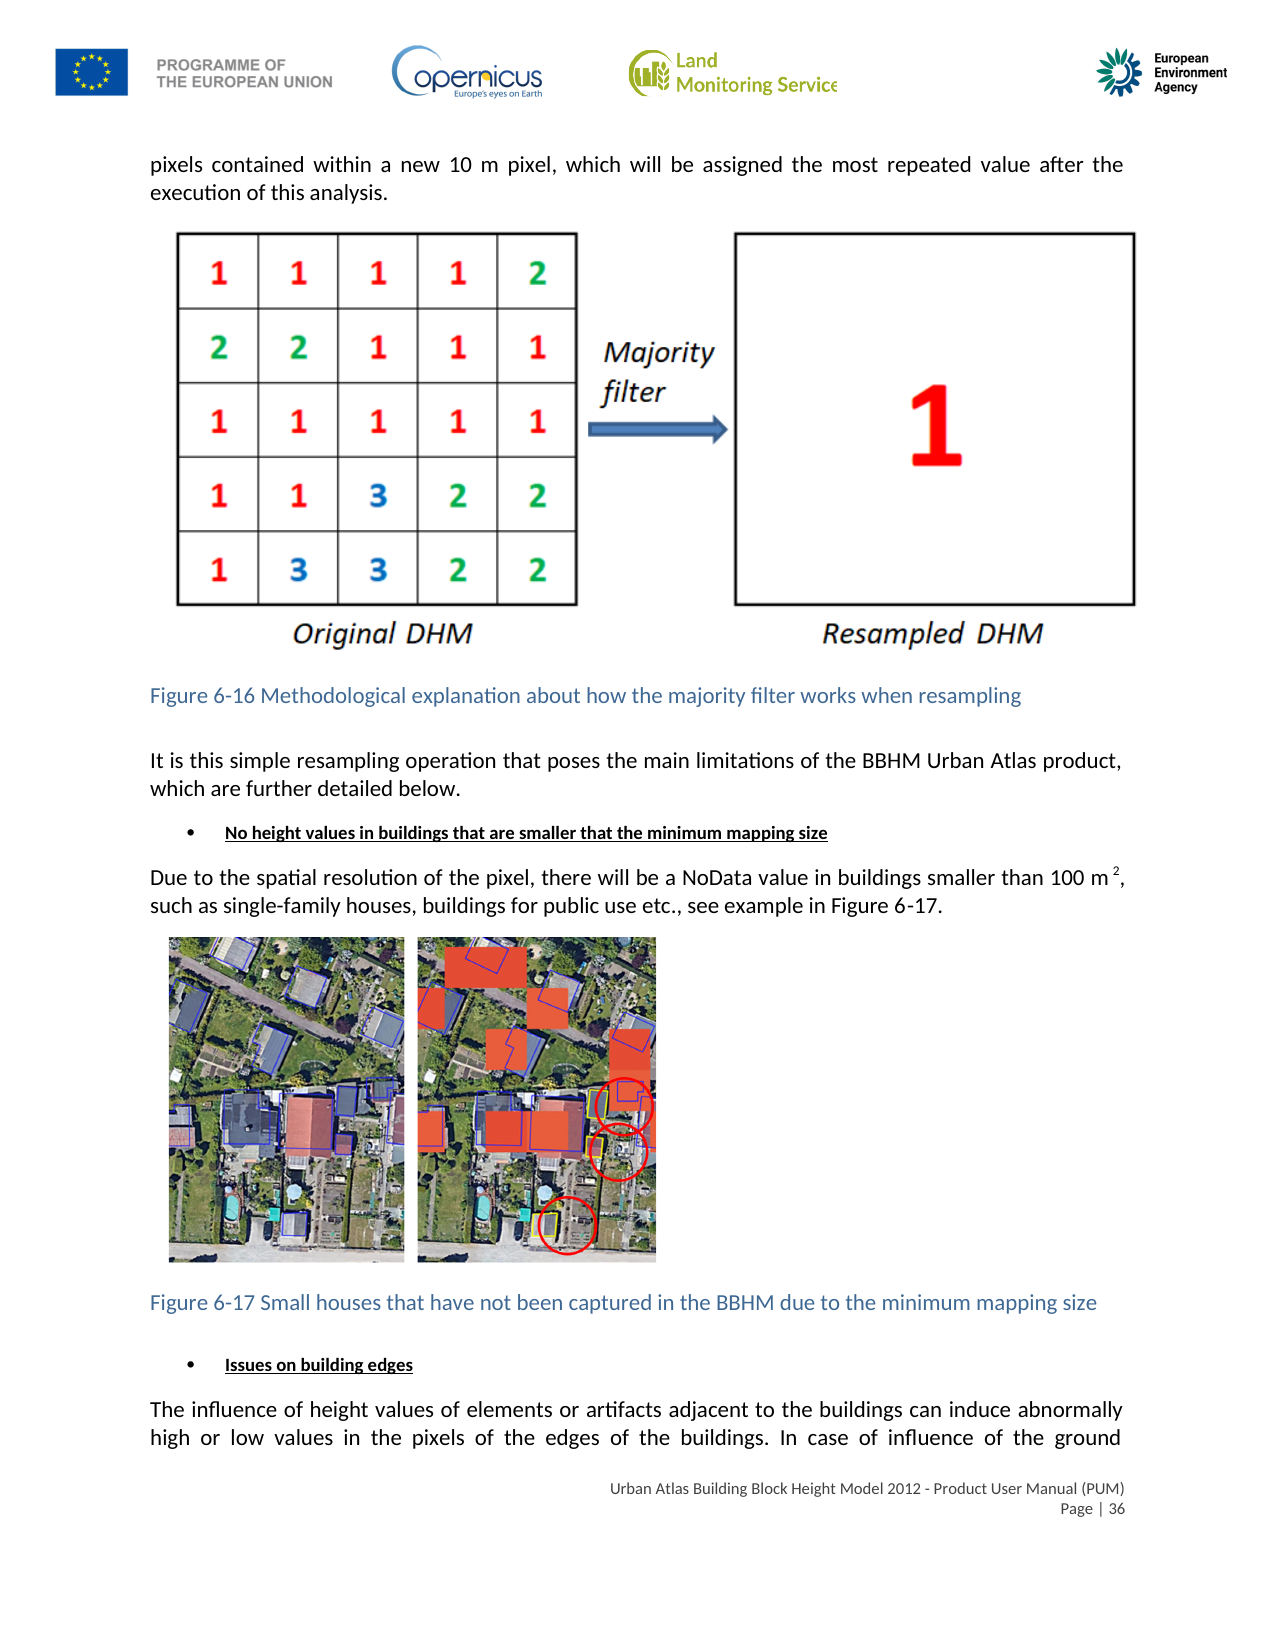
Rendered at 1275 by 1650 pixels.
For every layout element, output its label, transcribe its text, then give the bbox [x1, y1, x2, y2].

text Due to the spatial resolution of the pixel, there will be a NoData value in buildings smaller than 100 m2, such as single-family houses, buildings for public use etc., see example in Figure 6‑17. [150, 863, 1125, 919]
list Issues on building edges [187, 1353, 1125, 1376]
text It is this simple resampling operation that poses the main limitations of the BBHM Urban Atlas product, which are further detailed below. [150, 746, 1125, 802]
text Figure 6‑17 Small houses that have not been captured in the BBHM due to the minimum mapping size [150, 1288, 1125, 1316]
picture [628, 50, 837, 97]
picture [168, 937, 657, 1263]
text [150, 150, 1125, 206]
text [150, 1395, 1125, 1451]
list No height values in buildings that are smaller that the minimum mapping size [187, 821, 1125, 844]
text Figure 6‑16 Methodological explanation about how the majority filter works when resampling [150, 681, 1125, 709]
picture [1094, 46, 1228, 97]
picture [29, 21, 351, 124]
picture [371, 15, 560, 130]
picture [168, 224, 1144, 656]
